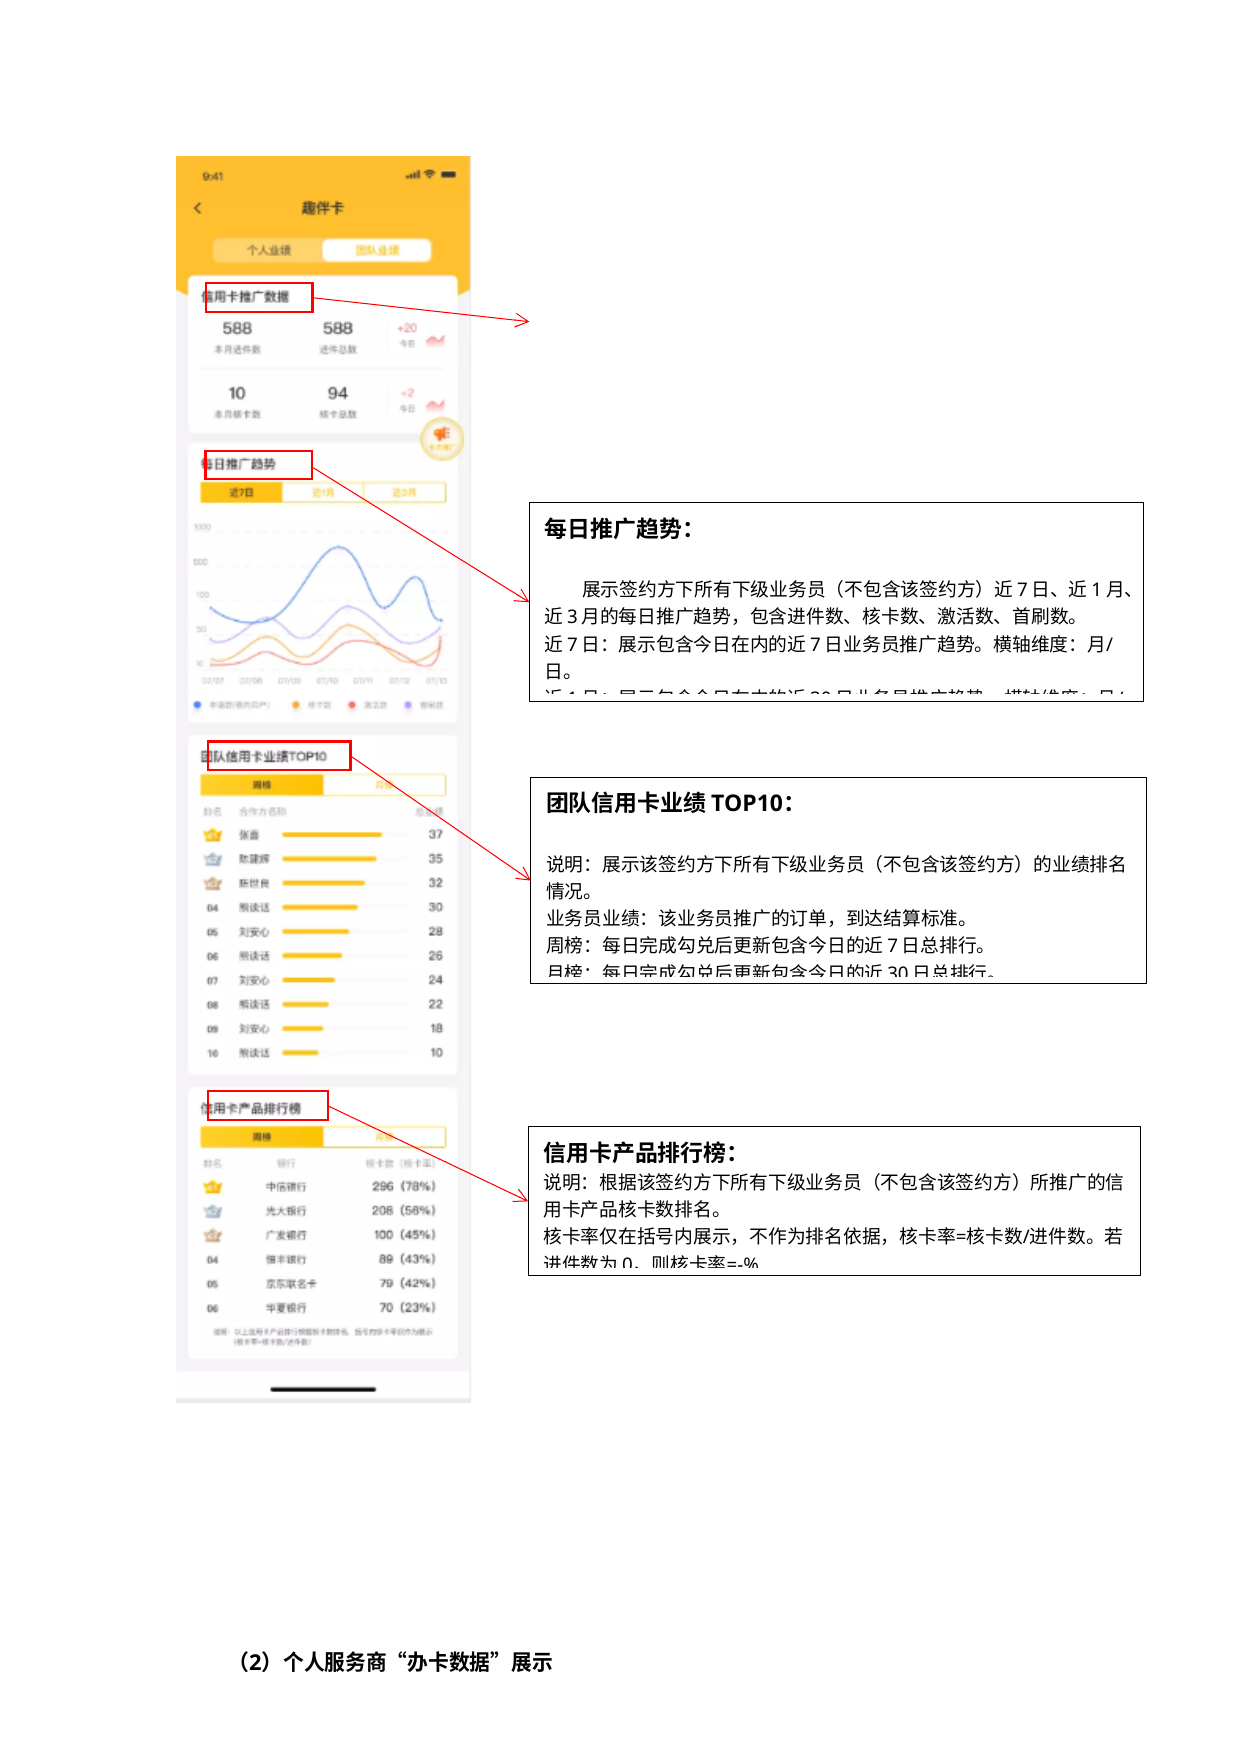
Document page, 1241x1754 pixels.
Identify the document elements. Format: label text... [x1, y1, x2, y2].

picture [207, 452, 311, 478]
list 个人服务商“办卡数据”展示 [164, 1644, 1076, 1676]
picture [209, 1092, 327, 1119]
picture [176, 156, 472, 1403]
picture [209, 743, 349, 769]
picture [207, 284, 311, 311]
